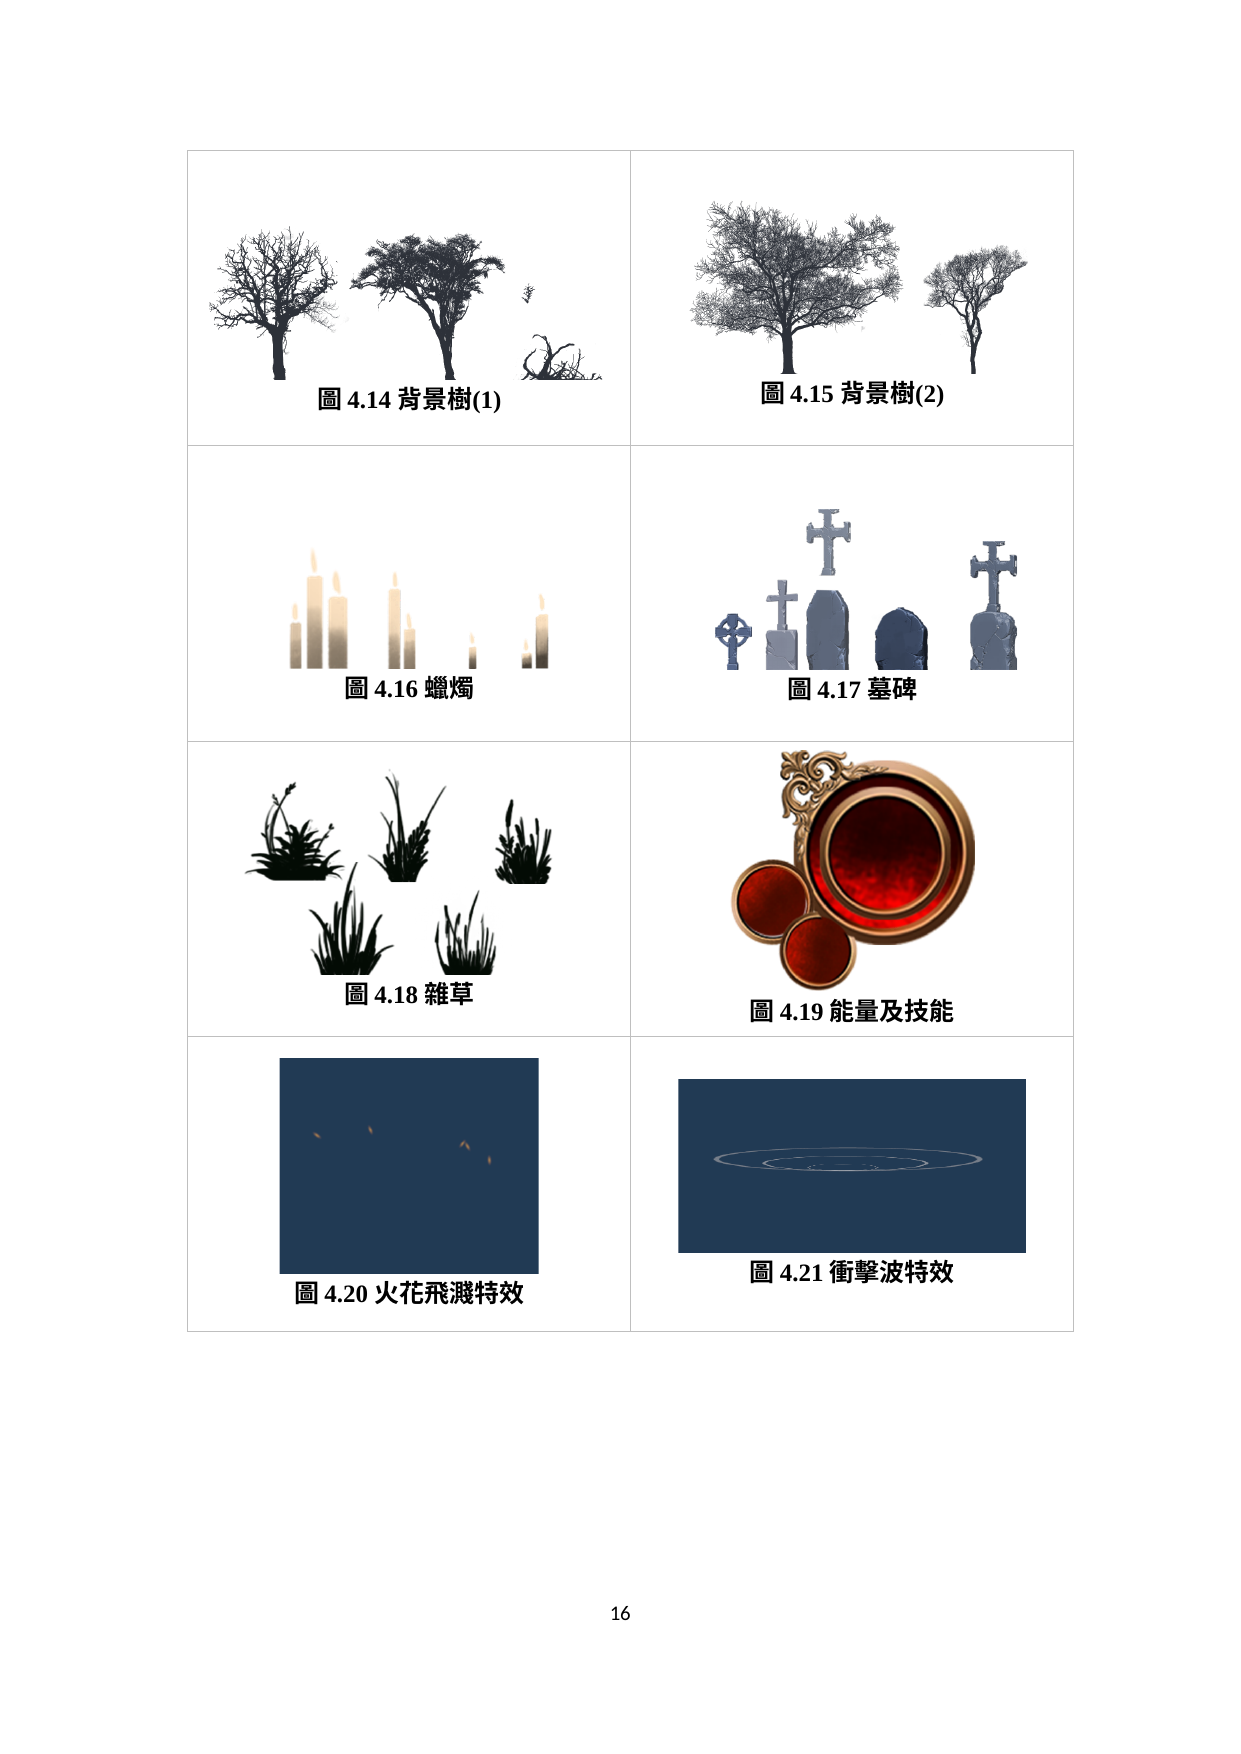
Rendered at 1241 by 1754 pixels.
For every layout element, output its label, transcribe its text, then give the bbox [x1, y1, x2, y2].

table_cell 圖4.18 雜草 [188, 742, 630, 1036]
table_cell 圖4.21 衝擊波特效 [631, 1037, 1073, 1331]
picture [678, 1079, 1026, 1253]
table_cell 圖4.20 火花飛濺特效 [188, 1037, 630, 1331]
picture [279, 1058, 539, 1274]
picture [231, 482, 588, 669]
picture [238, 766, 580, 975]
table_cell 圖4.16 蠟燭 [188, 446, 630, 741]
picture [675, 186, 1029, 374]
picture [729, 750, 975, 991]
picture [663, 481, 1042, 670]
table_cell 圖4.14 背景樹(1) [188, 151, 630, 445]
table_cell 圖4.17 墓碑 [631, 446, 1073, 741]
picture [205, 180, 614, 380]
table_cell 圖4.15 背景樹(2) [631, 151, 1073, 445]
table_cell 圖4.19 能量及技能 [631, 742, 1073, 1036]
